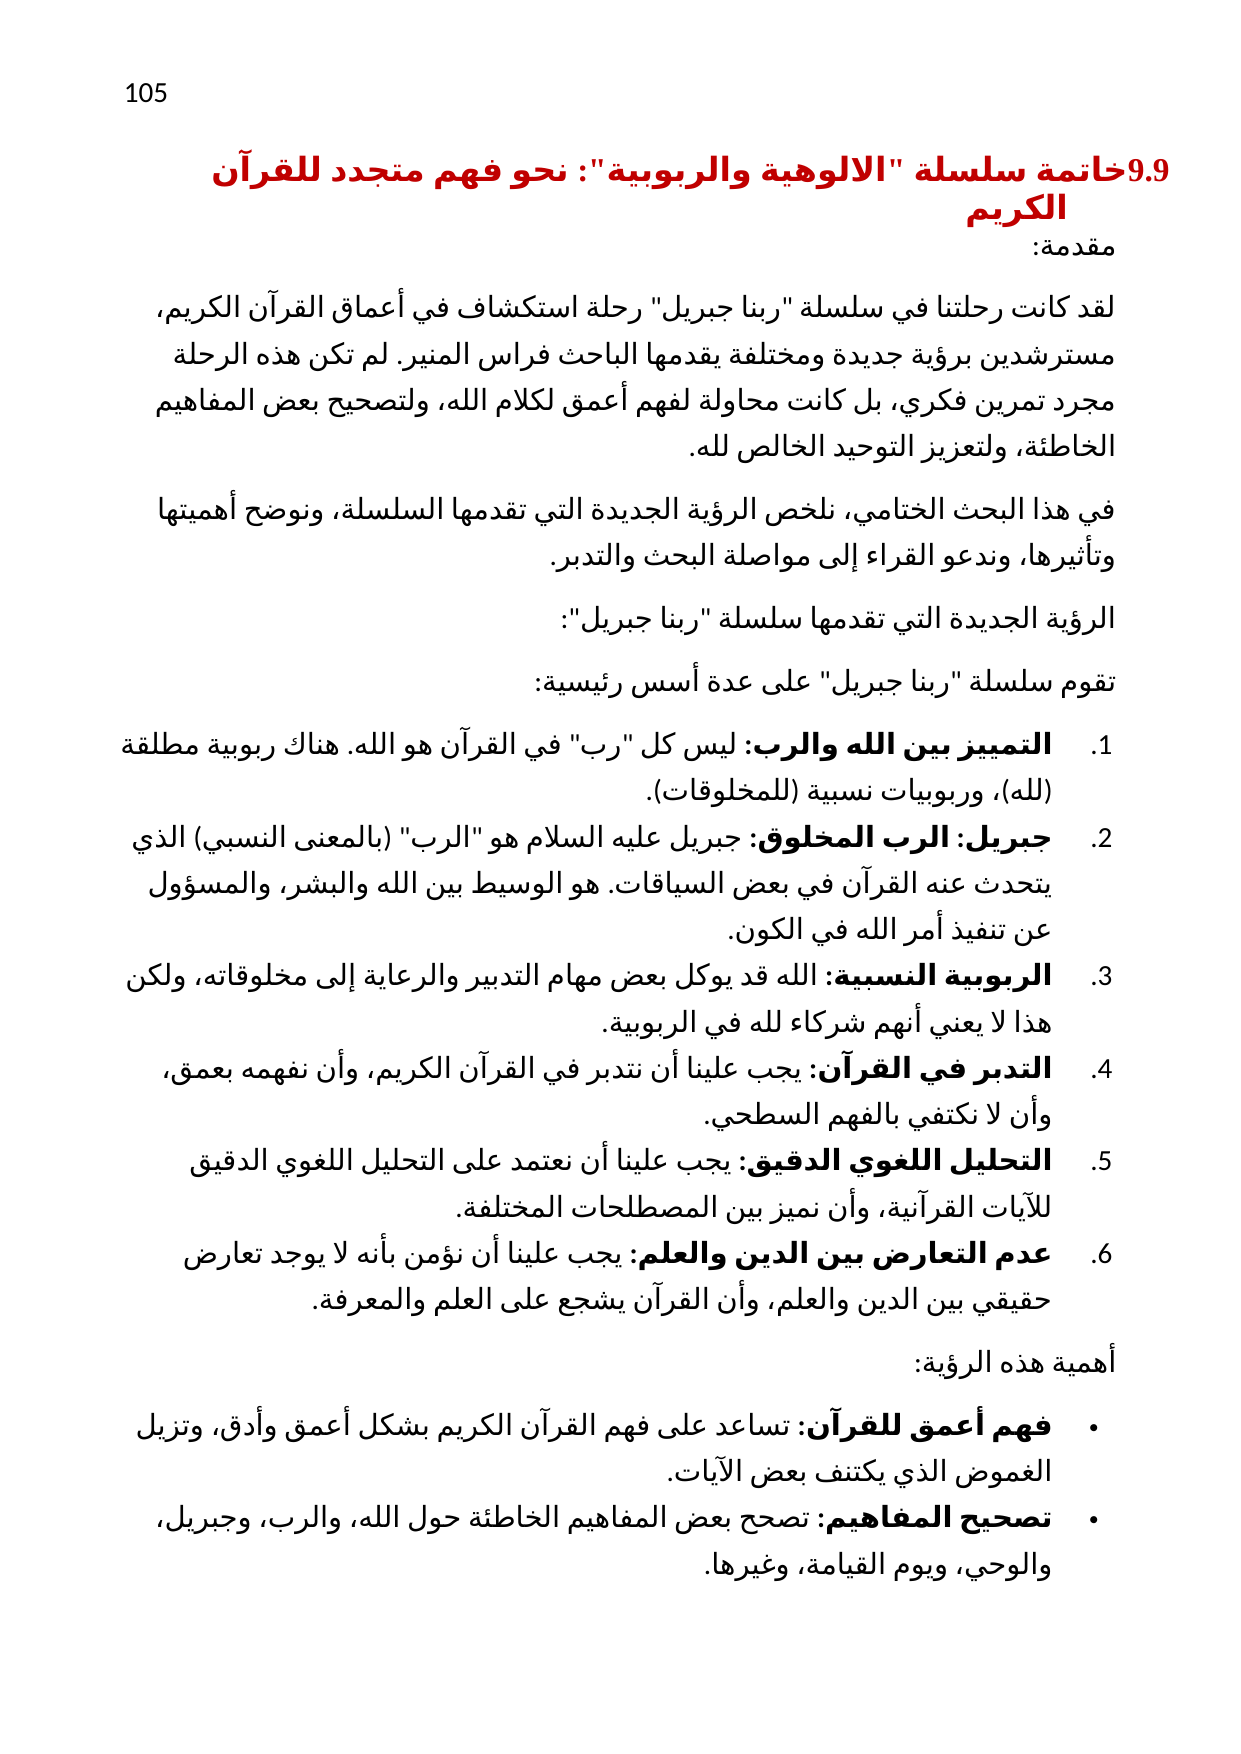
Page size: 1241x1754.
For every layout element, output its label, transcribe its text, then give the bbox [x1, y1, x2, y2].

text لقد كانت رحلتنا في سلسلة "ربنا جبريل" رحلة استكشاف في أعماق القرآن الكريم، مسترشدين برؤية جديدة ومختلفة يقدمها الباحث فراس المنير. لم تكن هذه الرحلة مجرد تمرين فكري، بل كانت محاولة لفهم أعمق لكلام الله، ولتصحيح بعض المفاهيم الخاطئة، ولتعزيز التوحيد الخالص لله. [112, 289, 1117, 464]
list التحليل اللغوي الدقيق: يجب علينا أن نعتمد على التحليل اللغوي الدقيق للآيات القرآنية، وأن نميز بين المصطلحات المختلفة. [112, 1142, 1090, 1224]
list عدم التعارض بين الدين والعلم: يجب علينا أن نؤمن بأنه لا يوجد تعارض حقيقي بين الدين والعلم، وأن القرآن يشجع على العلم والمعرفة. [112, 1235, 1090, 1317]
list التدبر في القرآن: يجب علينا أن نتدبر في القرآن الكريم، وأن نفهمه بعمق، وأن لا نكتفي بالفهم السطحي. [112, 1050, 1090, 1132]
list الربوبية النسبية: الله قد يوكل بعض مهام التدبير والرعاية إلى مخلوقاته، ولكن هذا لا يعني أنهم شركاء لله في الربوبية. [112, 957, 1090, 1039]
text تقوم سلسلة "ربنا جبريل" على عدة أسس رئيسية: [112, 663, 1117, 699]
list التمييز بين الله والرب: ليس كل "رب" في القرآن هو الله. هناك ربوبية مطلقة (لله)، وربوبيات نسبية (للمخلوقات). [112, 726, 1090, 808]
list جبريل: الرب المخلوق: جبريل عليه السلام هو "الرب" (بالمعنى النسبي) الذي يتحدث عنه القرآن في بعض السياقات. هو الوسيط بين الله والبشر، والمسؤول عن تنفيذ أمر الله في الكون. [112, 819, 1090, 947]
text في هذا البحث الختامي، نلخص الرؤية الجديدة التي تقدمها السلسلة، ونوضح أهميتها وتأثيرها، وندعو القراء إلى مواصلة البحث والتدبر. [112, 491, 1117, 573]
text مقدمة: [112, 227, 1117, 262]
subtitle خاتمة سلسلة "الالوهية والربوبية": نحو فهم متجدد للقرآن الكريم [112, 150, 1128, 227]
text الرؤية الجديدة التي تقدمها سلسلة "ربنا جبريل": [112, 600, 1117, 636]
list تصحيح المفاهيم: تصحح بعض المفاهيم الخاطئة حول الله، والرب، وجبريل، والوحي، ويوم القيامة، وغيرها. [112, 1499, 1090, 1581]
text أهمية هذه الرؤية: [112, 1344, 1117, 1380]
list فهم أعمق للقرآن: تساعد على فهم القرآن الكريم بشكل أعمق وأدق، وتزيل الغموض الذي يكتنف بعض الآيات. [112, 1407, 1090, 1489]
